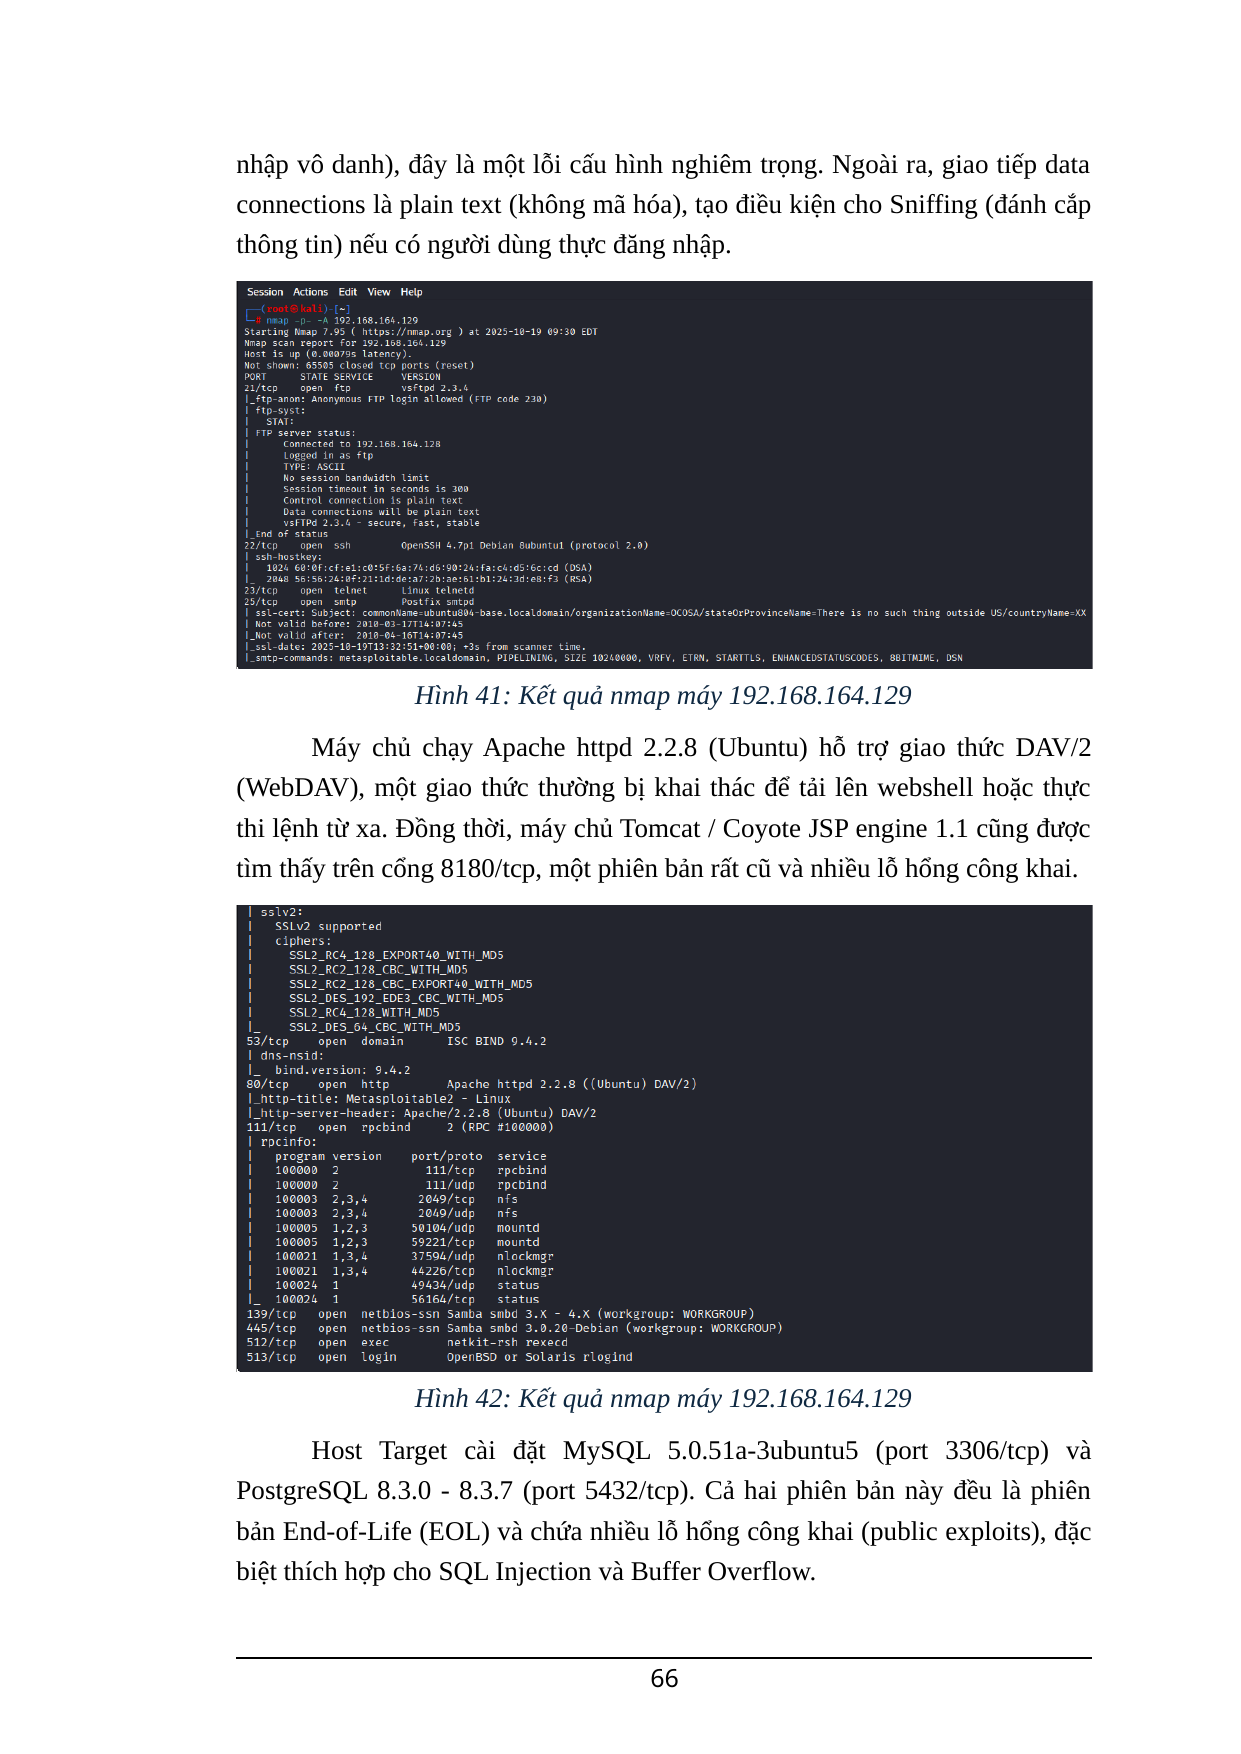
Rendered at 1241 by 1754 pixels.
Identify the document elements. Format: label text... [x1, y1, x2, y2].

text Máy chủ chạy Apache httpd 2.2.8 (Ubuntu) hỗ trợ giao thức DAV/2 (WebDAV), một giao thức thường bị khai thác để tải lên webshell hoặc thực thi lệnh từ xa. Đồng thời, máy chủ Tomcat / Coyote JSP engine 1.1 cũng được tìm thấy trên cổng 8180/tcp, một phiên bản rất cũ và nhiều lỗ hổng công khai. [236, 731, 1092, 883]
text Host Target cài đặt MySQL 5.0.51a-3ubuntu5 (port 3306/tcp) và PostgreSQL 8.3.0 - 8.3.7 (port 5432/tcp). Cả hai phiên bản này đều là phiên bản End-of-Life (EOL) và chứa nhiều lỗ hổng công khai (public exploits), đặc biệt thích hợp cho SQL Injection và Buffer Overflow. [236, 1434, 1092, 1586]
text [236, 148, 1092, 260]
picture [236, 905, 1093, 1372]
picture [236, 281, 1093, 669]
